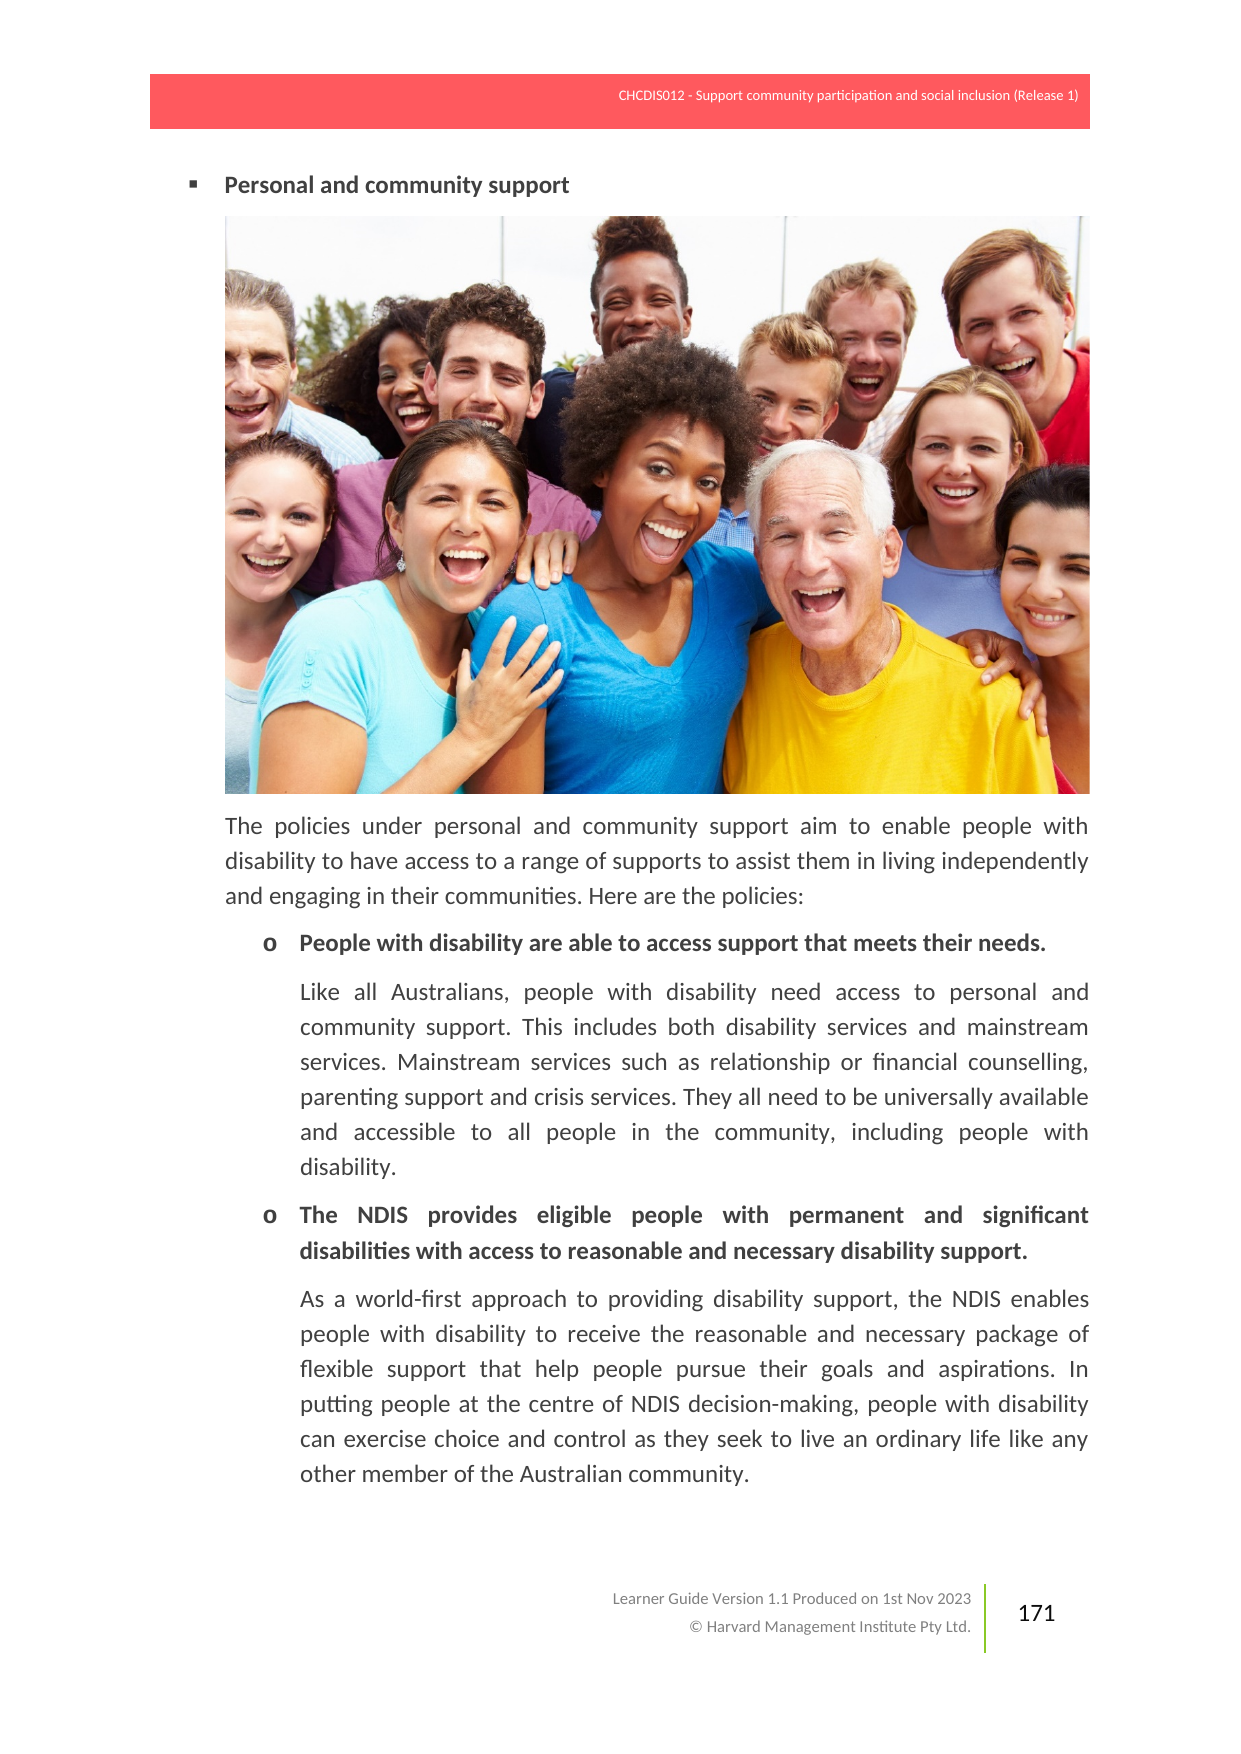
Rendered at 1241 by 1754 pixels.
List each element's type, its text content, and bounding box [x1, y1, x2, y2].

picture [632, 689, 655, 698]
list Personal and community support [187, 169, 1090, 200]
list People with disability are able to access support that meets their needs. [262, 927, 1090, 959]
list As a world-first approach to providing disability support, the NDIS enables people with disability to receive the reasonable and necessary package of flexible support that help people pursue their goals and aspirations. In putting people at the centre of NDIS decision-making, people with disability can exercise choice and control as they seek to live an ordinary life like any other member of the Australian community. [300, 1283, 1090, 1488]
list Like all Australians, people with disability need access to personal and community support. This includes both disability services and mainstream services. Mainstream services such as relationship or financial counselling, parenting support and crisis services. They all need to be universally available and accessible to all people in the community, including people with disability. [300, 976, 1090, 1182]
picture [225, 216, 1090, 794]
list The NDIS provides eligible people with permanent and significant disabilities with access to reasonable and necessary disability support. [262, 1199, 1090, 1266]
picture [573, 656, 586, 661]
list The policies under personal and community support aim to enable people with disability to have access to a range of supports to assist them in living independently and engaging in their communities. Here are the policies: [225, 810, 1090, 911]
